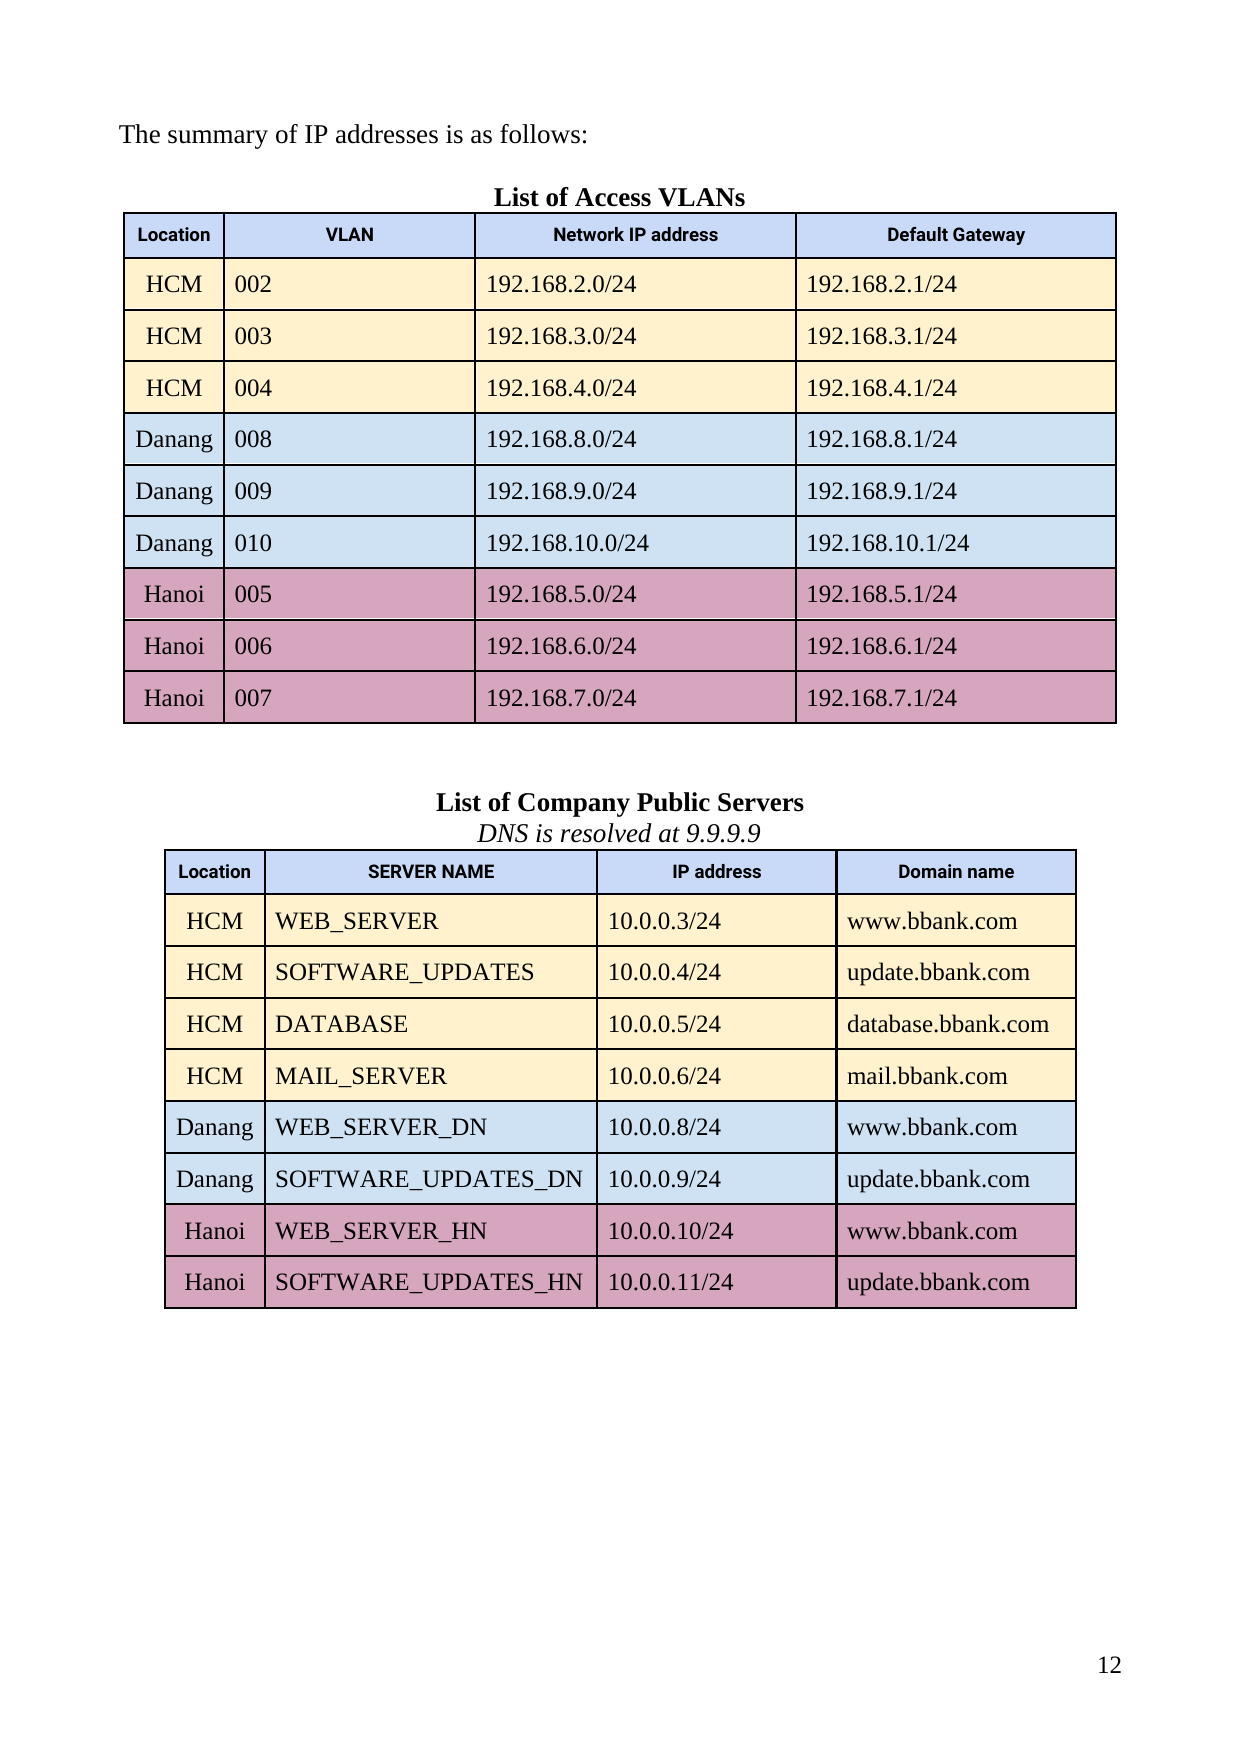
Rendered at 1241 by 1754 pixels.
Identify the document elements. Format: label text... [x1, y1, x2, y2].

text List of Access VLANs [418, 181, 1122, 212]
table_cell 009 [225, 466, 474, 515]
table_cell 192.168.10.0/24 [476, 517, 795, 567]
table_cell 192.168.6.0/24 [476, 621, 795, 670]
table_header Location [166, 851, 264, 893]
table_cell update.bbank.com [838, 1154, 1075, 1203]
table_cell HCM [166, 1050, 264, 1100]
table_cell 10.0.0.9/24 [598, 1154, 835, 1203]
table_header IP address [598, 851, 835, 893]
table_cell 10.0.0.8/24 [598, 1102, 835, 1152]
table_cell 192.168.2.0/24 [476, 259, 795, 308]
table_cell MAIL_SERVER [266, 1050, 596, 1100]
table_cell 10.0.0.5/24 [598, 999, 835, 1048]
table_cell database.bbank.com [838, 999, 1075, 1048]
table_cell mail.bbank.com [838, 1050, 1075, 1100]
table_cell 192.168.8.0/24 [476, 414, 795, 463]
table_cell WEB_SERVER_DN [266, 1102, 596, 1152]
table_cell Hanoi [125, 621, 223, 670]
table_cell 004 [225, 362, 474, 412]
table_cell 003 [225, 311, 474, 360]
table_cell Hanoi [166, 1257, 264, 1307]
table_cell 192.168.4.1/24 [797, 362, 1115, 412]
text List of Company Public Servers [118, 786, 1122, 817]
table_cell HCM [125, 259, 223, 308]
table_cell HCM [166, 895, 264, 945]
table_cell 192.168.8.1/24 [797, 414, 1115, 463]
table_cell 192.168.10.1/24 [797, 517, 1115, 567]
table_cell DATABASE [266, 999, 596, 1048]
table_cell 192.168.2.1/24 [797, 259, 1115, 308]
table_header Location [125, 214, 223, 257]
table_cell 10.0.0.6/24 [598, 1050, 835, 1100]
table_cell 192.168.9.0/24 [476, 466, 795, 515]
table_cell www.bbank.com [838, 895, 1075, 945]
table_cell SOFTWARE_UPDATES_HN [266, 1257, 596, 1307]
table_cell SOFTWARE_UPDATES [266, 947, 596, 997]
table_cell Danang [166, 1102, 264, 1152]
table_cell 192.168.6.1/24 [797, 621, 1115, 670]
table_cell 192.168.7.1/24 [797, 672, 1115, 722]
table_header Default Gateway [797, 214, 1115, 257]
table_cell 008 [225, 414, 474, 463]
table_cell 192.168.4.0/24 [476, 362, 795, 412]
table_cell 192.168.3.1/24 [797, 311, 1115, 360]
table_cell 10.0.0.10/24 [598, 1205, 835, 1255]
table_header Domain name [838, 851, 1075, 893]
table_cell 192.168.5.0/24 [476, 569, 795, 618]
table_cell HCM [166, 999, 264, 1048]
table_cell Danang [166, 1154, 264, 1203]
table_cell Hanoi [125, 569, 223, 618]
table_cell 005 [225, 569, 474, 618]
table_cell Hanoi [125, 672, 223, 722]
table_cell SOFTWARE_UPDATES_DN [266, 1154, 596, 1203]
table_cell 10.0.0.4/24 [598, 947, 835, 997]
table_cell 192.168.9.1/24 [797, 466, 1115, 515]
table_cell Danang [125, 466, 223, 515]
table_cell WEB_SERVER_HN [266, 1205, 596, 1255]
table_header SERVER NAME [266, 851, 596, 893]
table_header VLAN [225, 214, 474, 257]
table_cell 010 [225, 517, 474, 567]
table_cell 10.0.0.3/24 [598, 895, 835, 945]
table_cell HCM [125, 311, 223, 360]
table_cell update.bbank.com [838, 947, 1075, 997]
table_cell Hanoi [166, 1205, 264, 1255]
table_cell Danang [125, 517, 223, 567]
table_cell 002 [225, 259, 474, 308]
table_cell 192.168.3.0/24 [476, 311, 795, 360]
table_cell Danang [125, 414, 223, 463]
table_cell www.bbank.com [838, 1205, 1075, 1255]
text The summary of IP addresses is as follows: [118, 118, 1122, 149]
table_cell 10.0.0.11/24 [598, 1257, 835, 1307]
table_cell www.bbank.com [838, 1102, 1075, 1152]
table_cell 007 [225, 672, 474, 722]
table_cell 192.168.5.1/24 [797, 569, 1115, 618]
table_cell HCM [166, 947, 264, 997]
table_cell 192.168.7.0/24 [476, 672, 795, 722]
text DNS is resolved at 9.9.9.9 [118, 817, 1122, 848]
table_cell 006 [225, 621, 474, 670]
table_cell HCM [125, 362, 223, 412]
table_cell WEB_SERVER [266, 895, 596, 945]
table_header Network IP address [476, 214, 795, 257]
table_cell update.bbank.com [838, 1257, 1075, 1307]
